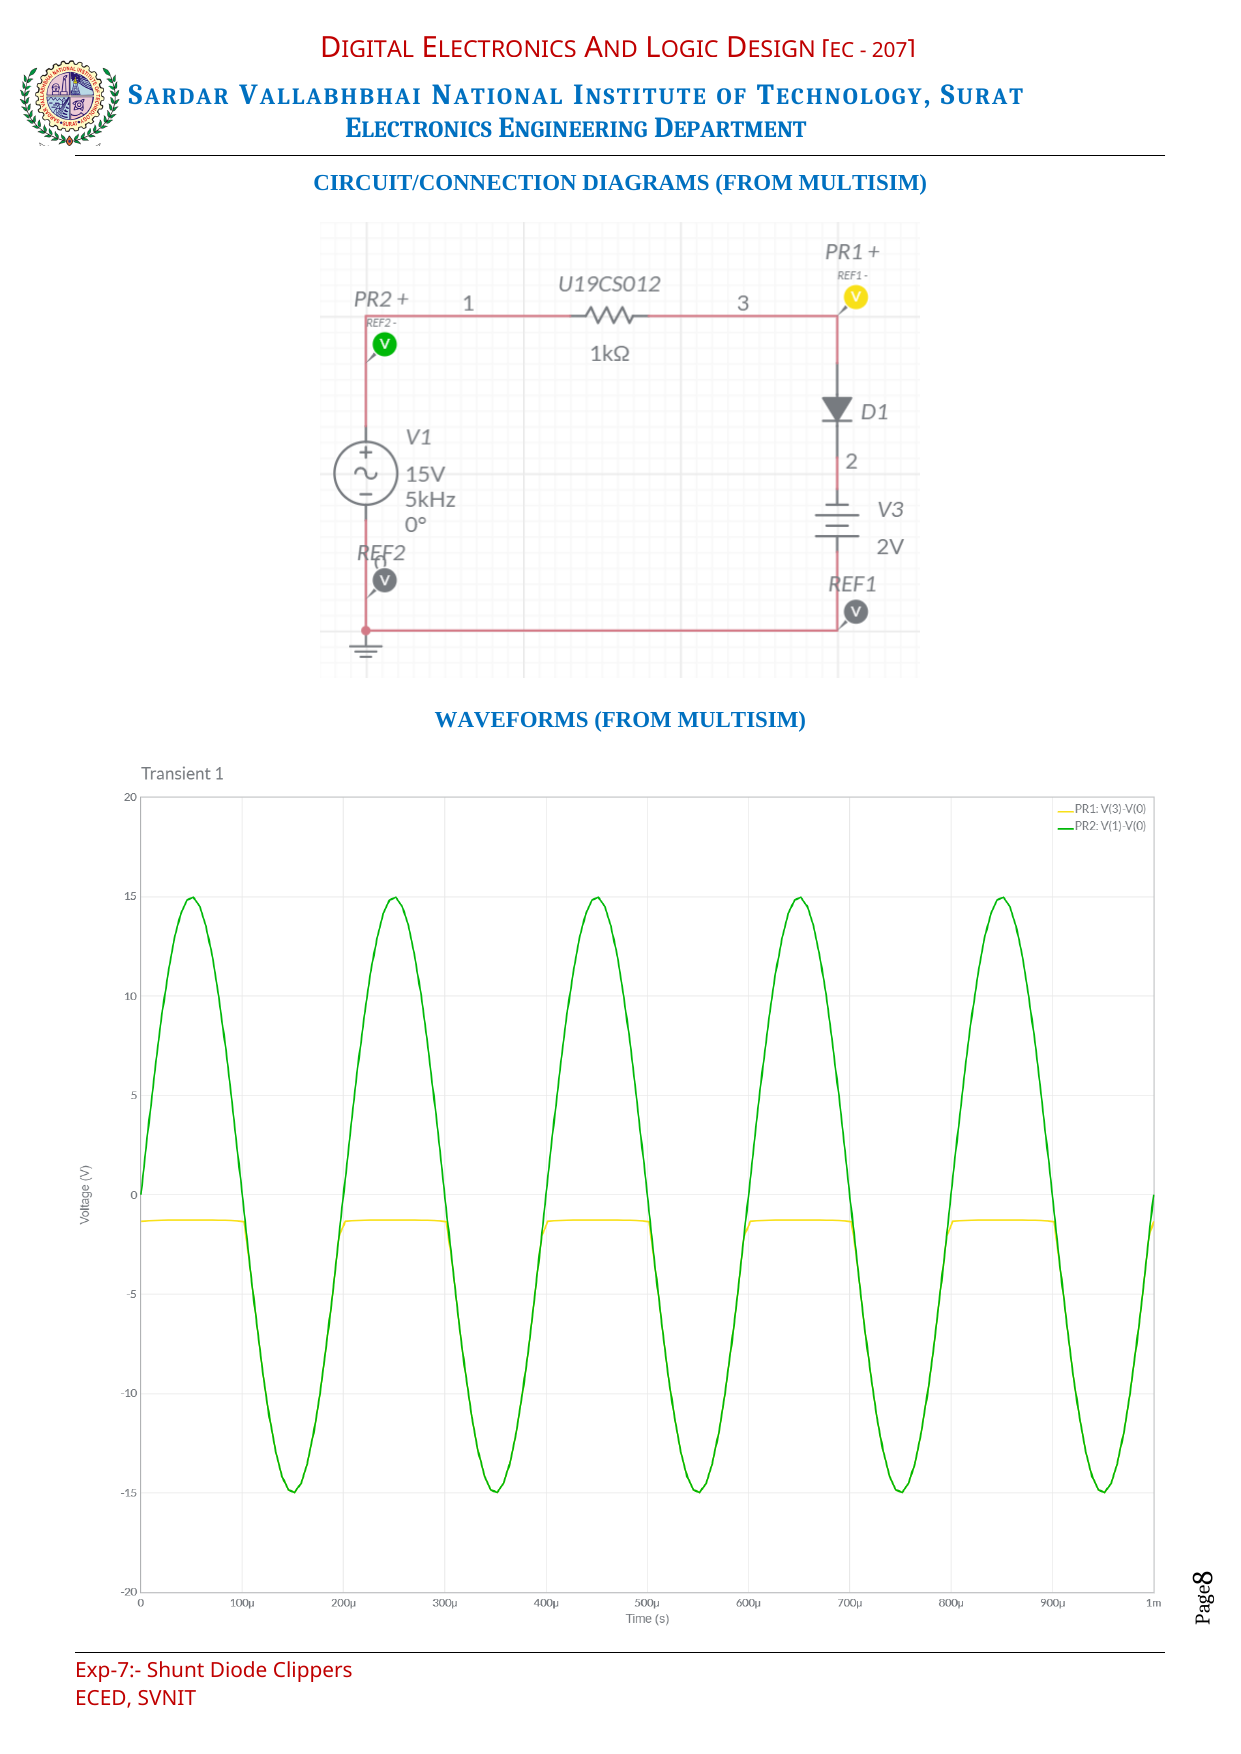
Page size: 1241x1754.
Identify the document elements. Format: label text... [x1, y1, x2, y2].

text waveforms (fROM multisim) [75, 706, 1165, 733]
picture [320, 222, 920, 678]
picture [75, 759, 1166, 1632]
picture [19, 60, 120, 146]
text Circuit/connection diagrams (fROM multisim) [75, 169, 1165, 196]
